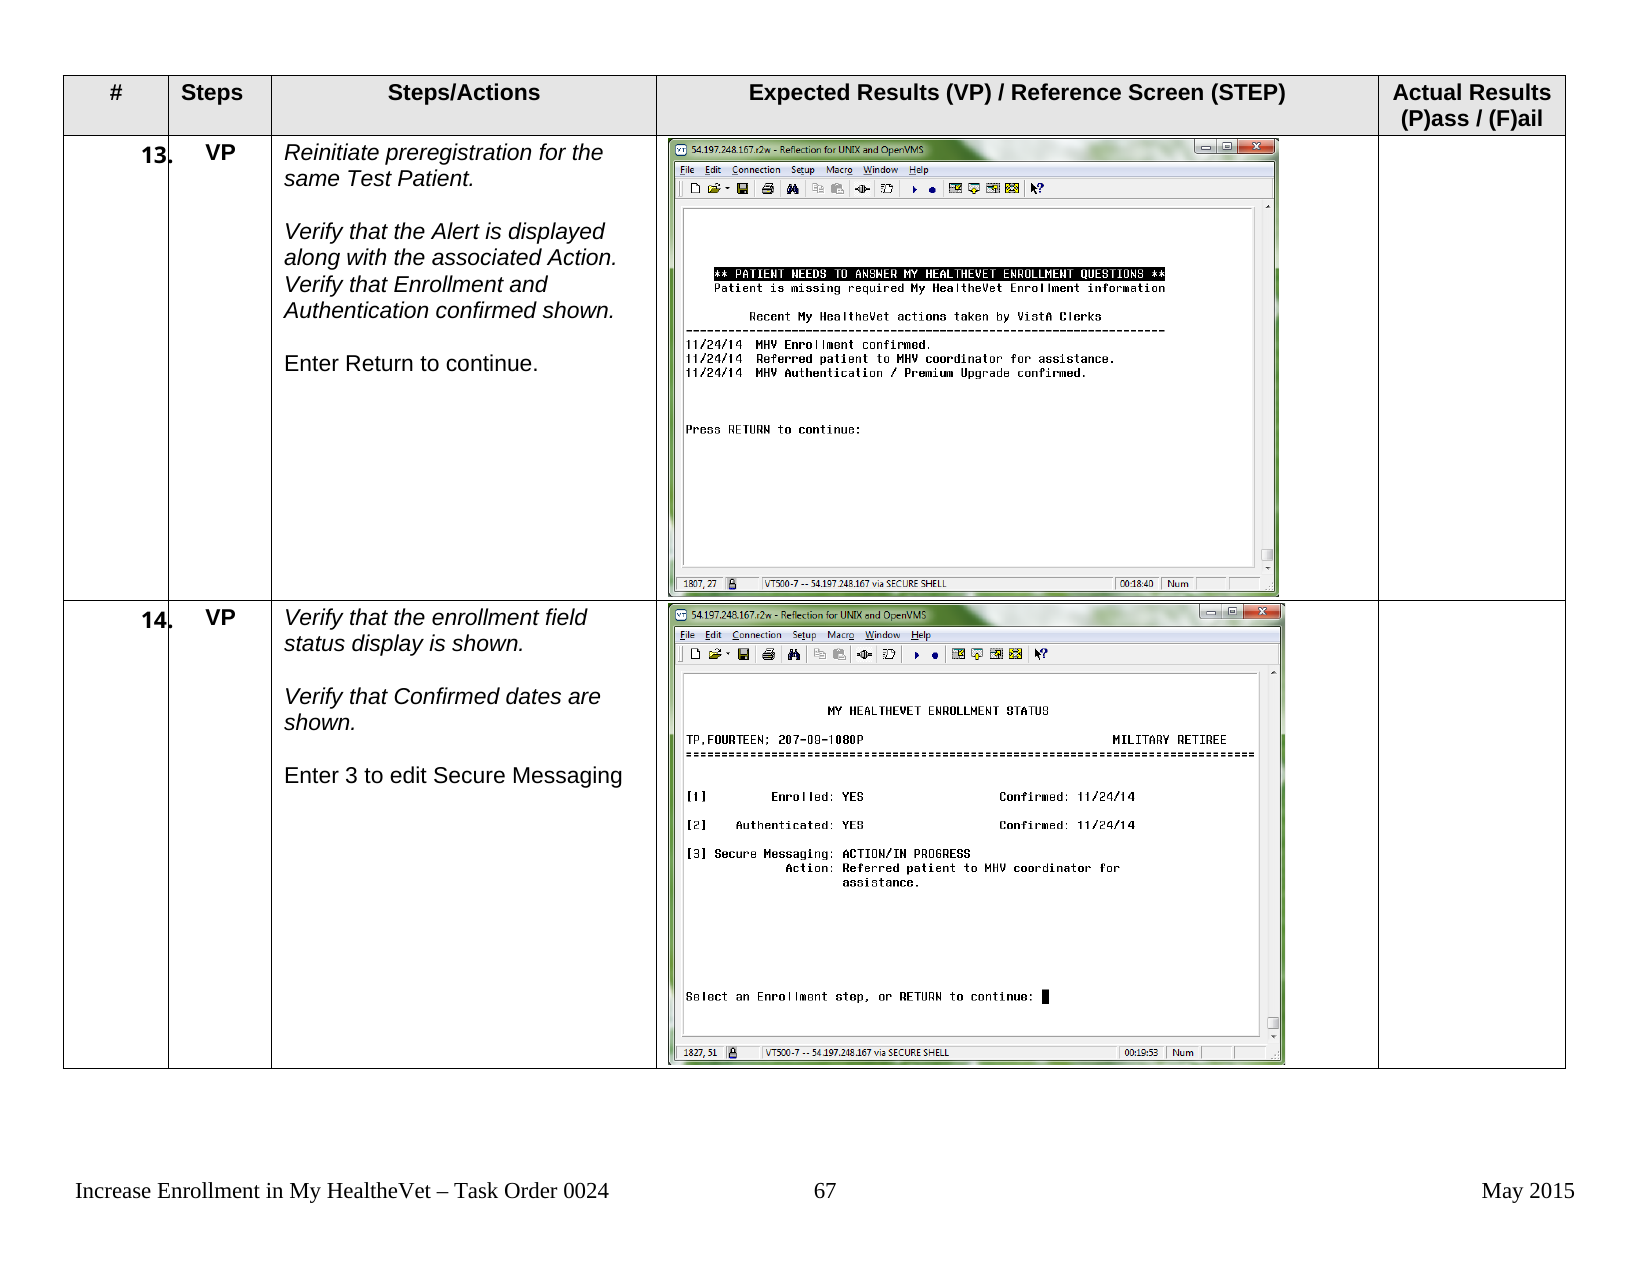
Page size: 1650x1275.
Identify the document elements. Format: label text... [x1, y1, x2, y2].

picture [668, 138, 1279, 597]
table_cell Reinitiate preregistration for the same Test Patient. Verify that the Alert is displayed along with the associated Action. Verify that Enrollment and Authentication confirmed shown. Enter Return to continue. [272, 136, 656, 599]
table_header # [64, 76, 168, 135]
table_cell [657, 601, 1378, 1068]
picture [668, 603, 1286, 1065]
table_cell VP [169, 136, 271, 599]
table_header Steps/Actions [272, 76, 656, 135]
table_header Expected Results (VP) / Reference Screen (STEP) [657, 76, 1378, 135]
table_cell [1379, 136, 1565, 599]
table_header Actual Results (P)ass / (F)ail [1379, 76, 1565, 135]
table_cell VP [169, 601, 271, 1068]
table_cell [64, 136, 168, 599]
table_cell [64, 601, 168, 1068]
table_cell [657, 136, 1378, 599]
table_header Steps [169, 76, 271, 135]
table_cell [1379, 601, 1565, 1068]
table_cell Verify that the enrollment field status display is shown. Verify that Confirmed dates are shown. Enter 3 to edit Secure Messaging [272, 601, 656, 1068]
